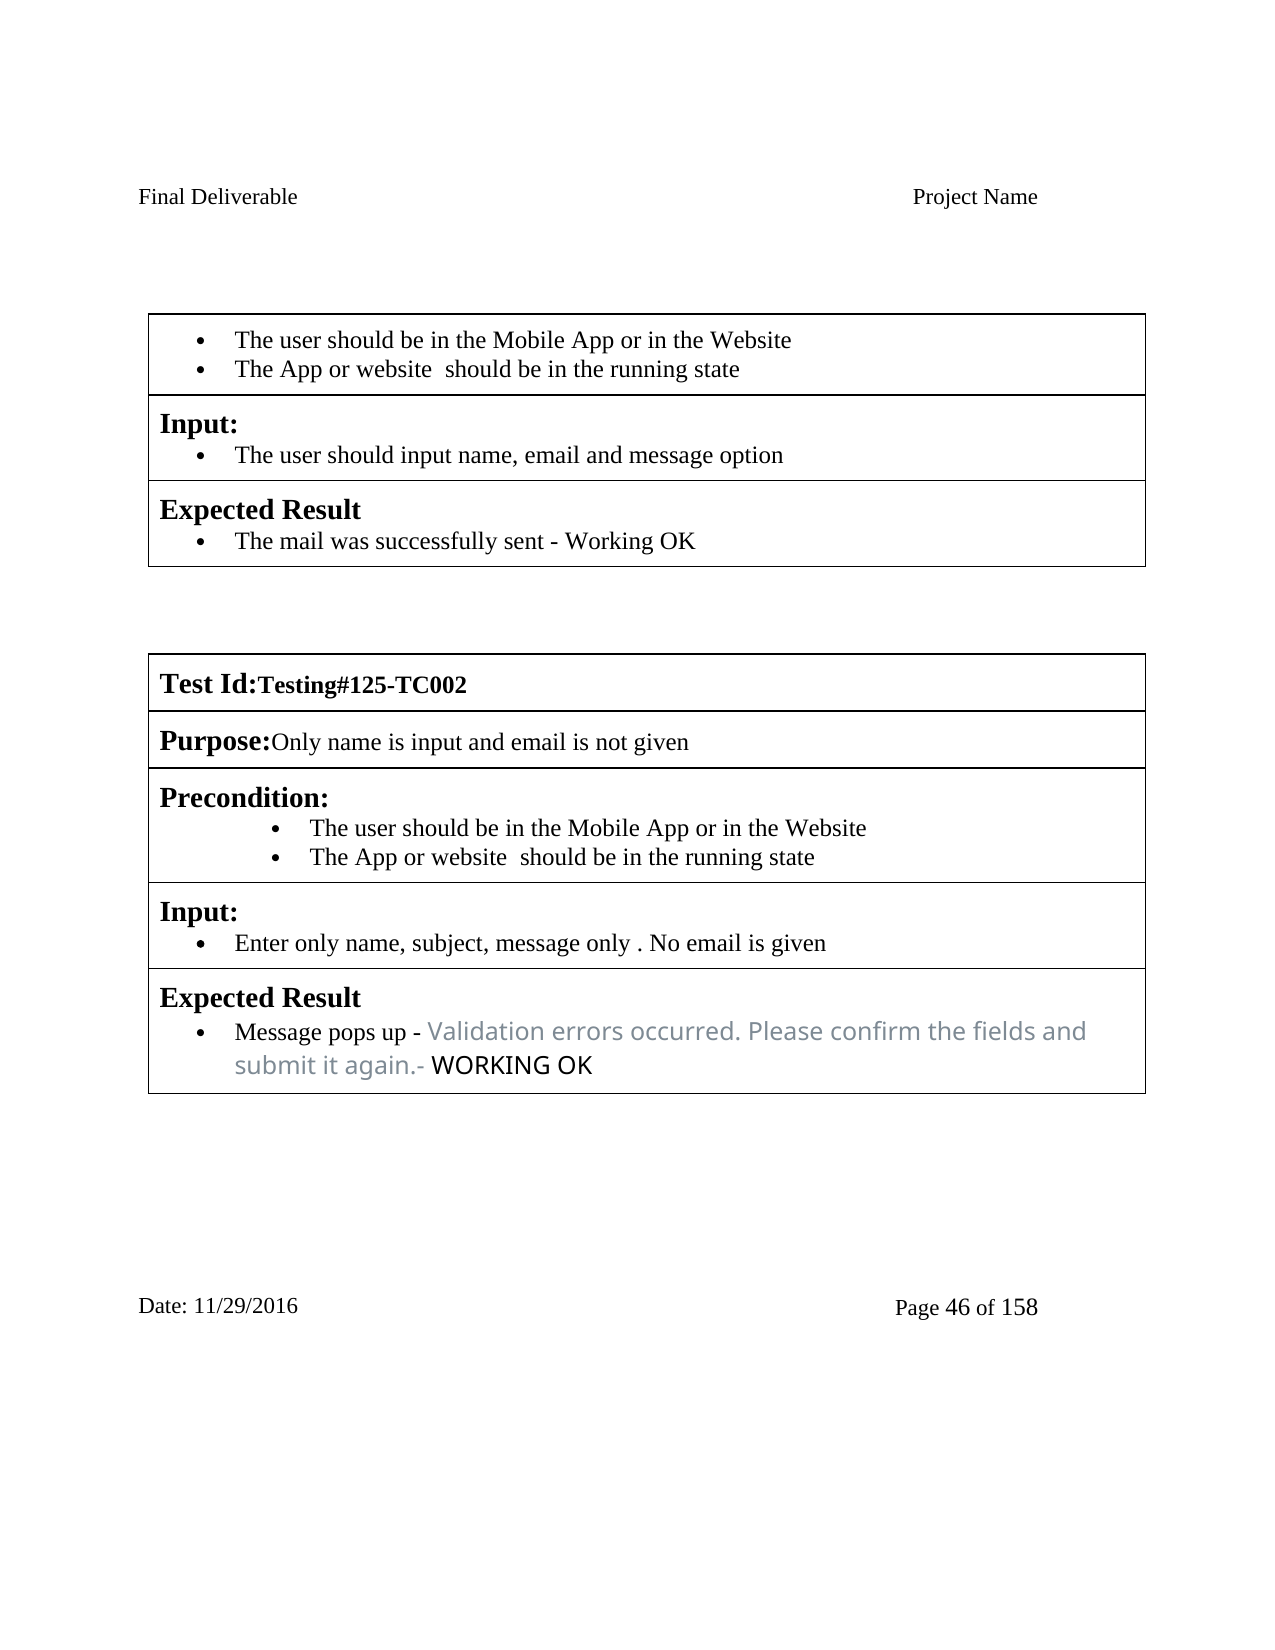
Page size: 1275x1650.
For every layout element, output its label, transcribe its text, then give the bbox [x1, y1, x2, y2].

table_cell Input: The user should input name, email and message option [149, 396, 1145, 480]
table_cell Precondition: The user should be in the Mobile App or in the Website The App or website should be in the running state [149, 769, 1145, 882]
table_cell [149, 315, 1145, 394]
table_header Test Id:Testing#125-TC002 [149, 655, 1145, 710]
table_cell Input: Enter only name, subject, message only . No email is given [149, 883, 1145, 967]
table_cell Expected Result Message pops up - Validation errors occurred. Please confirm the fields and submit it again.- WORKING OK [149, 969, 1145, 1093]
table_cell Purpose:Only name is input and email is not given [149, 712, 1145, 767]
table_cell Expected Result The mail was successfully sent - Working OK [149, 481, 1145, 566]
